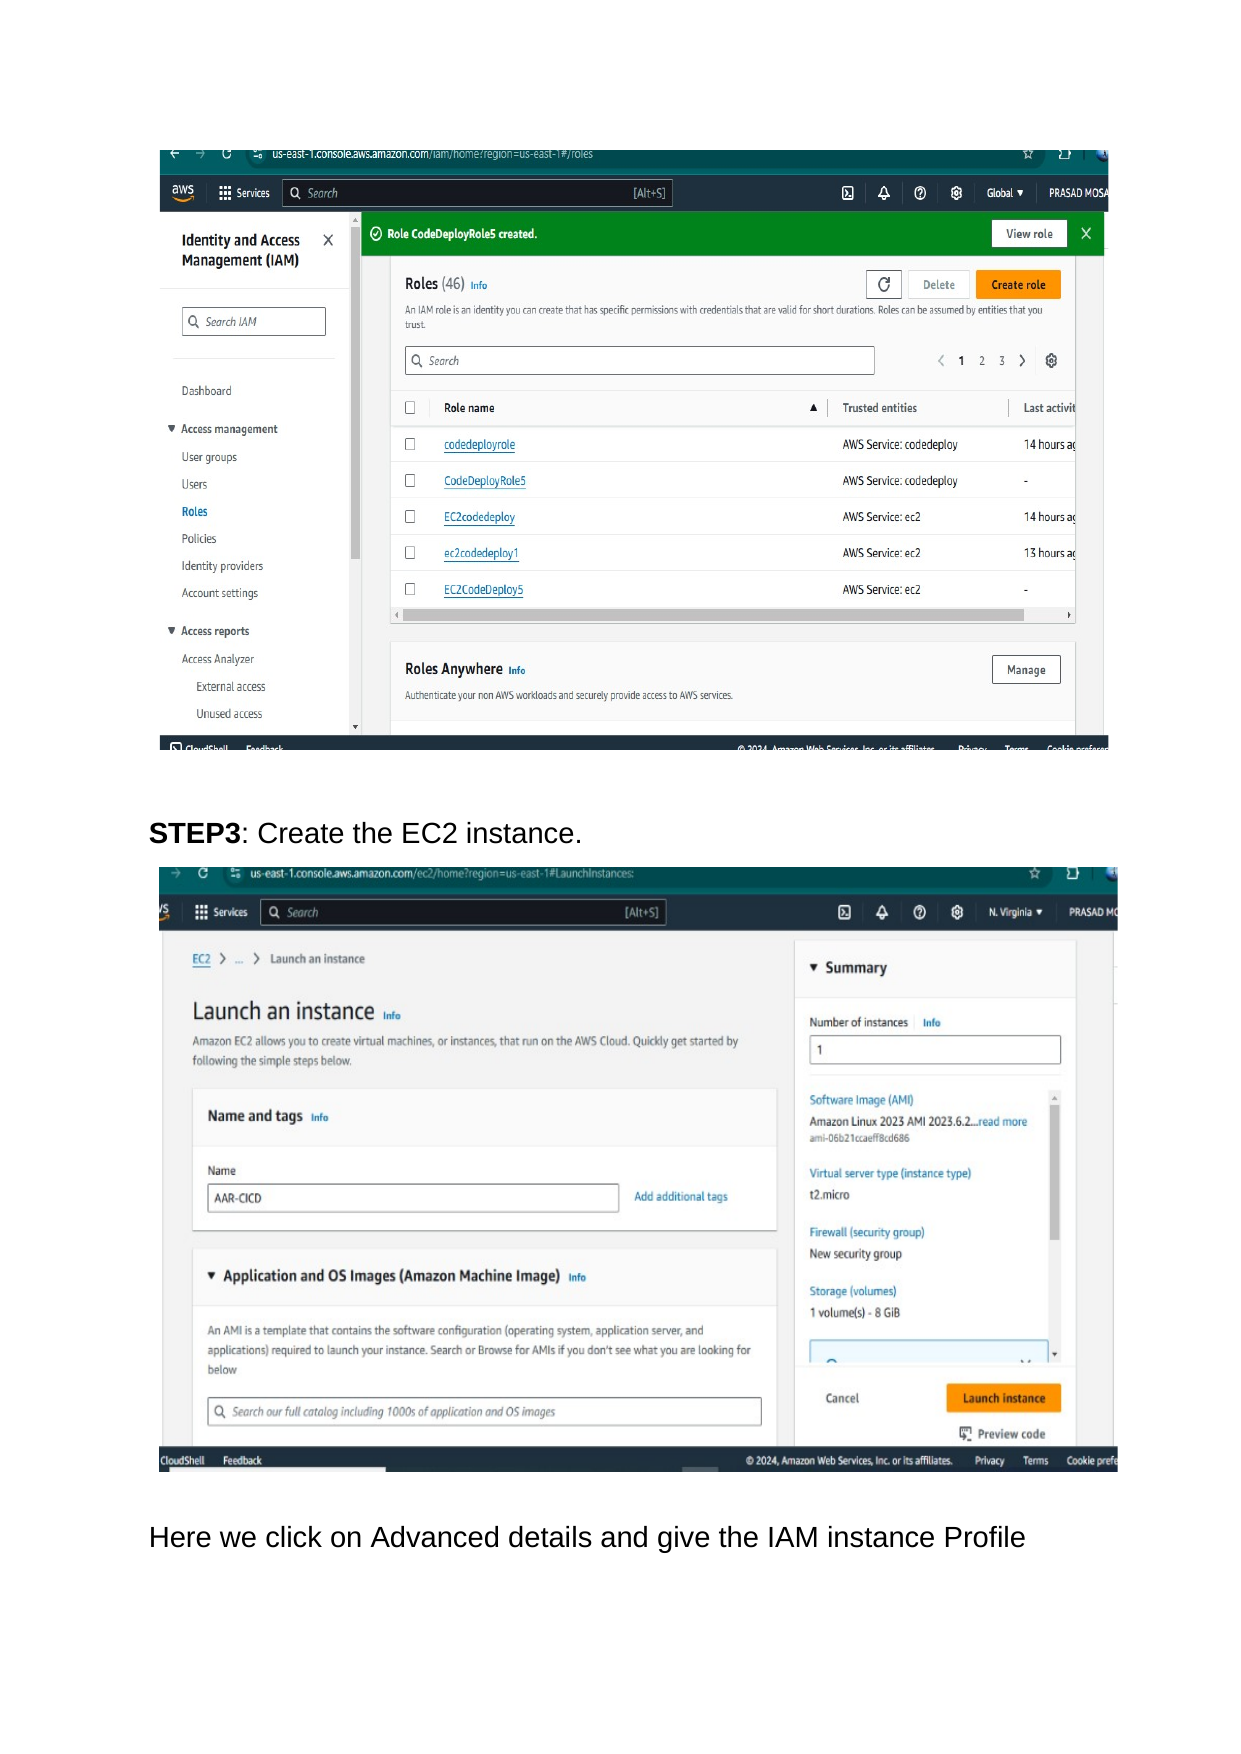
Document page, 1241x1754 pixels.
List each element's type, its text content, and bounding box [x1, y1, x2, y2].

text Here we click on Advanced details and give the IAM instance Profile [148, 1520, 1171, 1554]
picture [159, 867, 1118, 1472]
picture [159, 150, 1109, 750]
text STEP3: Create the EC2 instance. [148, 816, 1171, 849]
